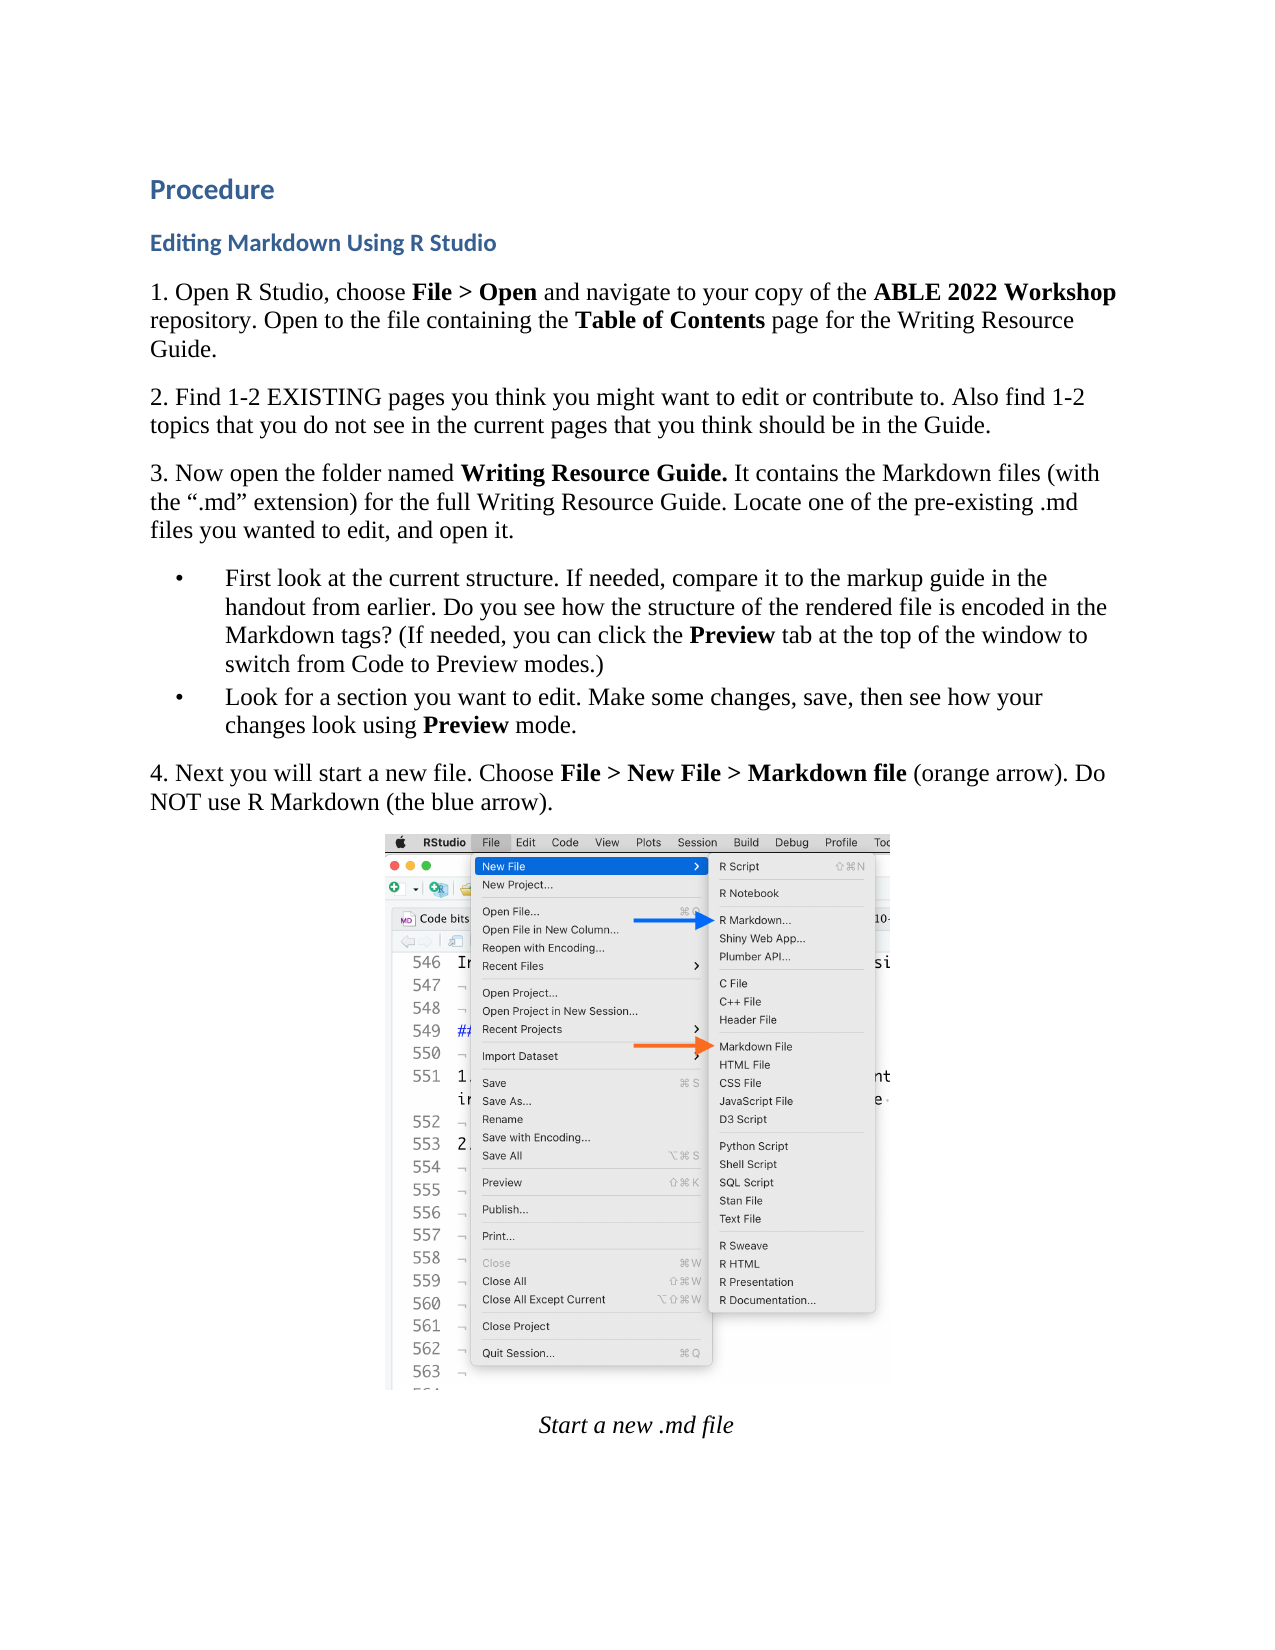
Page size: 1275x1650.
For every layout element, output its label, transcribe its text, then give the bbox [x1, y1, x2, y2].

subtitle Procedure [150, 171, 1125, 206]
text 3. Now open the folder named Writing Resource Guide. It contains the Markdown files (with the “.md” extension) for the full Writing Resource Guide. Locate one of the pre-existing .md files you wanted to edit, and open it. [150, 458, 1125, 544]
text 4. Next you will start a new file. Choose File > New File > Markdown file (orange arrow). Do NOT use R Markdown (the blue arrow). [150, 758, 1125, 815]
list Look for a section you want to edit. Make some changes, save, then see how your changes look using Preview mode. [175, 682, 1125, 739]
text 1. Open R Studio, choose File > Open and navigate to your copy of the ABLE 2022 Workshop repository. Open to the file containing the Table of Contents page for the Writing Resource Guide. [150, 277, 1125, 363]
text Start a new .md file [150, 1410, 1125, 1439]
picture [385, 834, 890, 1390]
text 2. Find 1-2 EXISTING pages you think you might want to edit or contribute to. Also find 1-2 topics that you do not see in the current pages that you think should be in the Guide. [150, 382, 1125, 439]
subtitle Editing Markdown Using R Studio [150, 227, 1125, 258]
list First look at the current structure. If needed, compare it to the markup guide in the handout from earlier. Do you see how the structure of the rendered file is encoded in the Markdown tags? (If needed, you can click the Preview tab at the top of the window to switch from Code to Preview modes.) [175, 563, 1125, 678]
